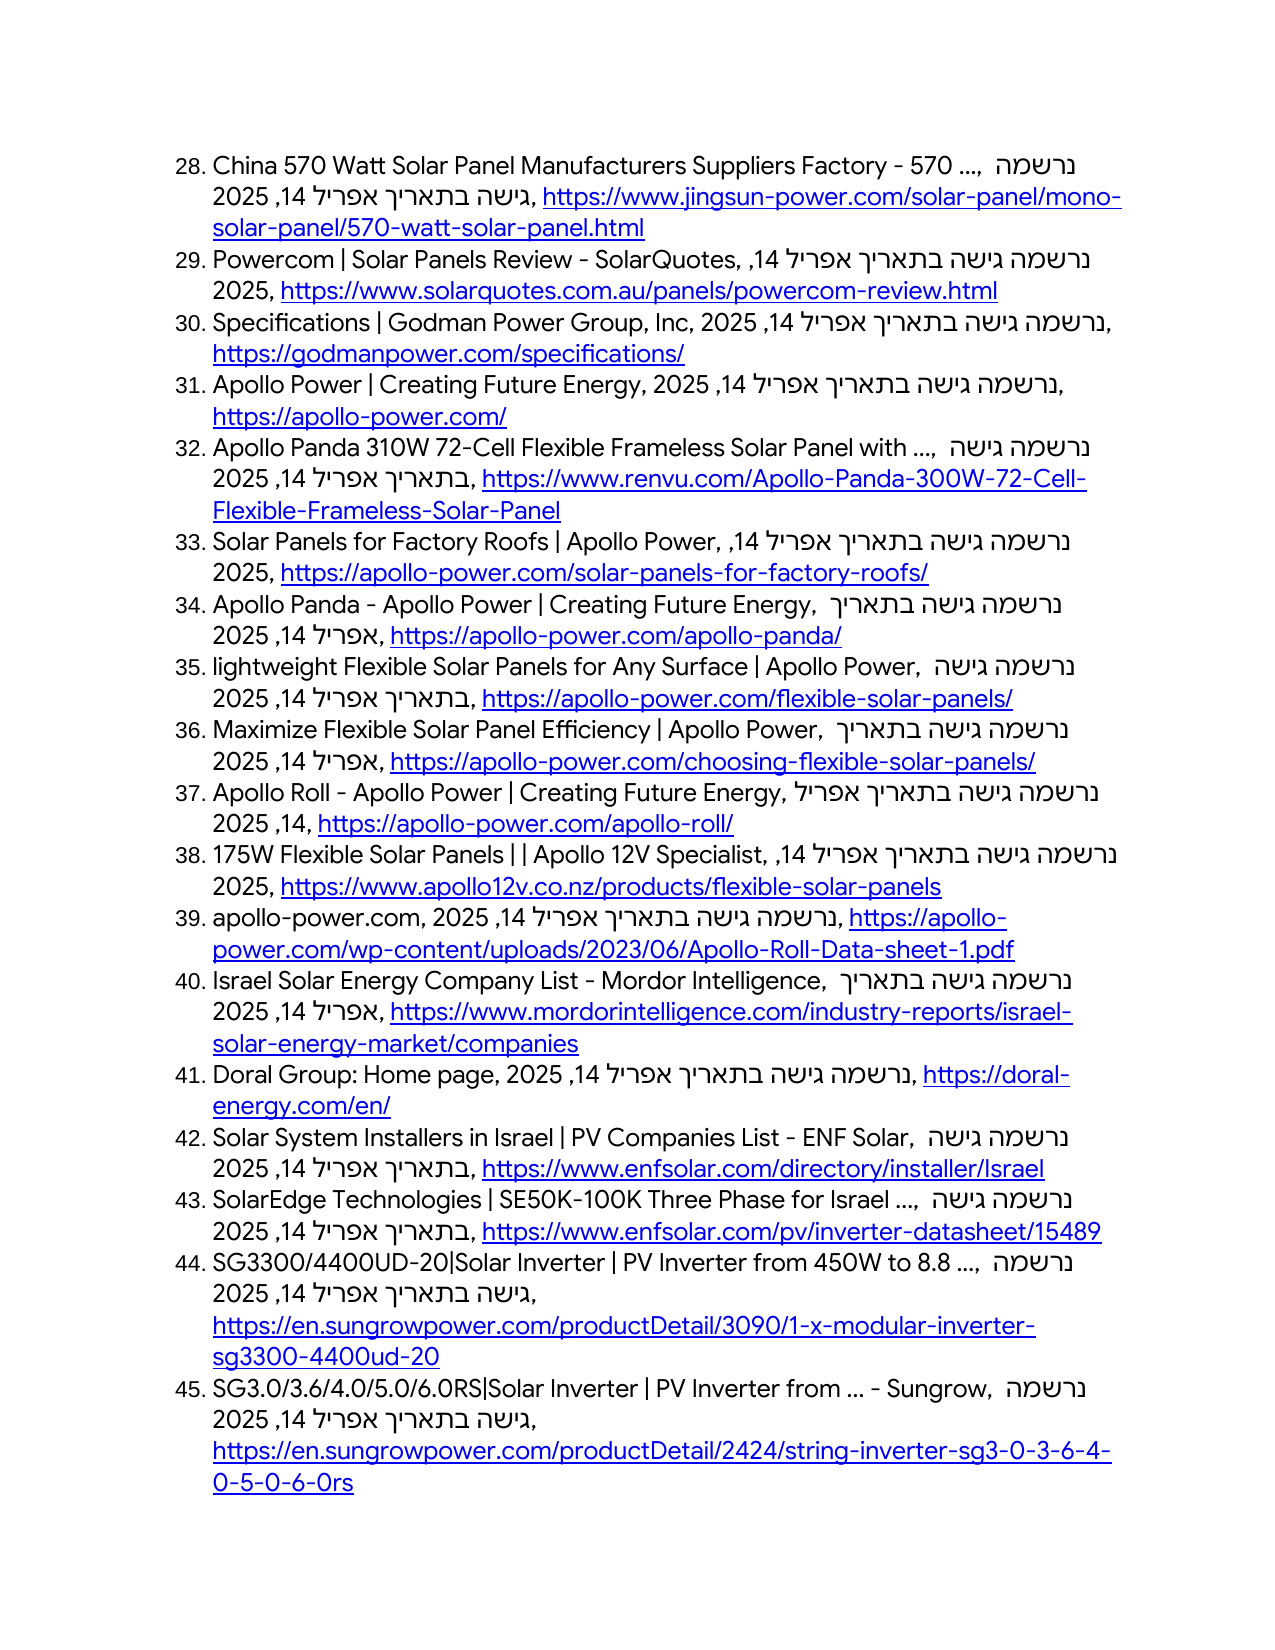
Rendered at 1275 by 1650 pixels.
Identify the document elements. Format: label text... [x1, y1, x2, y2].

list Apollo Roll - Apollo Power | Creating Future Energy, נרשמה גישה בתאריך אפריל 14, 2025, https://apollo-power.com/apollo-roll/ [175, 777, 1125, 840]
list Powercom | Solar Panels Review - SolarQuotes, נרשמה גישה בתאריך אפריל 14, 2025, https://www.solarquotes.com.au/panels/powercom-review.html [175, 244, 1125, 307]
list lightweight Flexible Solar Panels for Any Surface | Apollo Power, נרשמה גישה בתאריך אפריל 14, 2025, https://apollo-power.com/flexible-solar-panels/ [175, 652, 1125, 714]
list Doral Group: Home page, נרשמה גישה בתאריך אפריל 14, 2025, https://doral-energy.com/en/ [175, 1059, 1125, 1122]
list 175W Flexible Solar Panels | | Apollo 12V Specialist, נרשמה גישה בתאריך אפריל 14, 2025, https://www.apollo12v.co.nz/products/flexible-solar-panels [175, 840, 1125, 902]
list Apollo Panda - Apollo Power | Creating Future Energy, נרשמה גישה בתאריך אפריל 14, 2025, https://apollo-power.com/apollo-panda/ [175, 589, 1125, 652]
list Solar Panels for Factory Roofs | Apollo Power, נרשמה גישה בתאריך אפריל 14, 2025, https://apollo-power.com/solar-panels-for-factory-roofs/ [175, 526, 1125, 589]
list SG3300/4400UD-20|Solar Inverter | PV Inverter from 450W to 8.8 ..., נרשמה גישה בתאריך אפריל 14, 2025, https://en.sungrowpower.com/productDetail/3090/1-x-modular-inverter-sg3300-4400ud-20 [175, 1247, 1125, 1373]
list SG3.0/3.6/4.0/5.0/6.0RS|Solar Inverter | PV Inverter from ... - Sungrow, נרשמה גישה בתאריך אפריל 14, 2025, https://en.sungrowpower.com/productDetail/2424/string-inverter-sg3-0-3-6-4-0-5-0-6-0rs [175, 1373, 1125, 1498]
list Apollo Power | Creating Future Energy, נרשמה גישה בתאריך אפריל 14, 2025, https://apollo-power.com/ [175, 369, 1125, 432]
list apollo-power.com, נרשמה גישה בתאריך אפריל 14, 2025, https://apollo-power.com/wp-content/uploads/2023/06/Apollo-Roll-Data-sheet-1.pdf [175, 902, 1125, 965]
list Israel Solar Energy Company List - Mordor Intelligence, נרשמה גישה בתאריך אפריל 14, 2025, https://www.mordorintelligence.com/industry-reports/israel-solar-energy-market/companies [175, 965, 1125, 1059]
list Solar System Installers in Israel | PV Companies List - ENF Solar, נרשמה גישה בתאריך אפריל 14, 2025, https://www.enfsolar.com/directory/installer/Israel [175, 1122, 1125, 1185]
list Apollo Panda 310W 72-Cell Flexible Frameless Solar Panel with ..., נרשמה גישה בתאריך אפריל 14, 2025, https://www.renvu.com/Apollo-Panda-300W-72-Cell-Flexible-Frameless-Solar-Panel [175, 432, 1125, 526]
list Specifications | Godman Power Group, Inc, נרשמה גישה בתאריך אפריל 14, 2025, https://godmanpower.com/specifications/ [175, 307, 1125, 369]
list Maximize Flexible Solar Panel Efficiency | Apollo Power, נרשמה גישה בתאריך אפריל 14, 2025, https://apollo-power.com/choosing-flexible-solar-panels/ [175, 714, 1125, 777]
list China 570 Watt Solar Panel Manufacturers Suppliers Factory - 570 ..., נרשמה גישה בתאריך אפריל 14, 2025, https://www.jingsun-power.com/solar-panel/mono-solar-panel/570-watt-solar-panel.html [175, 150, 1125, 244]
list SolarEdge Technologies | SE50K-100K Three Phase for Israel ..., נרשמה גישה בתאריך אפריל 14, 2025, https://www.enfsolar.com/pv/inverter-datasheet/15489 [175, 1185, 1125, 1247]
